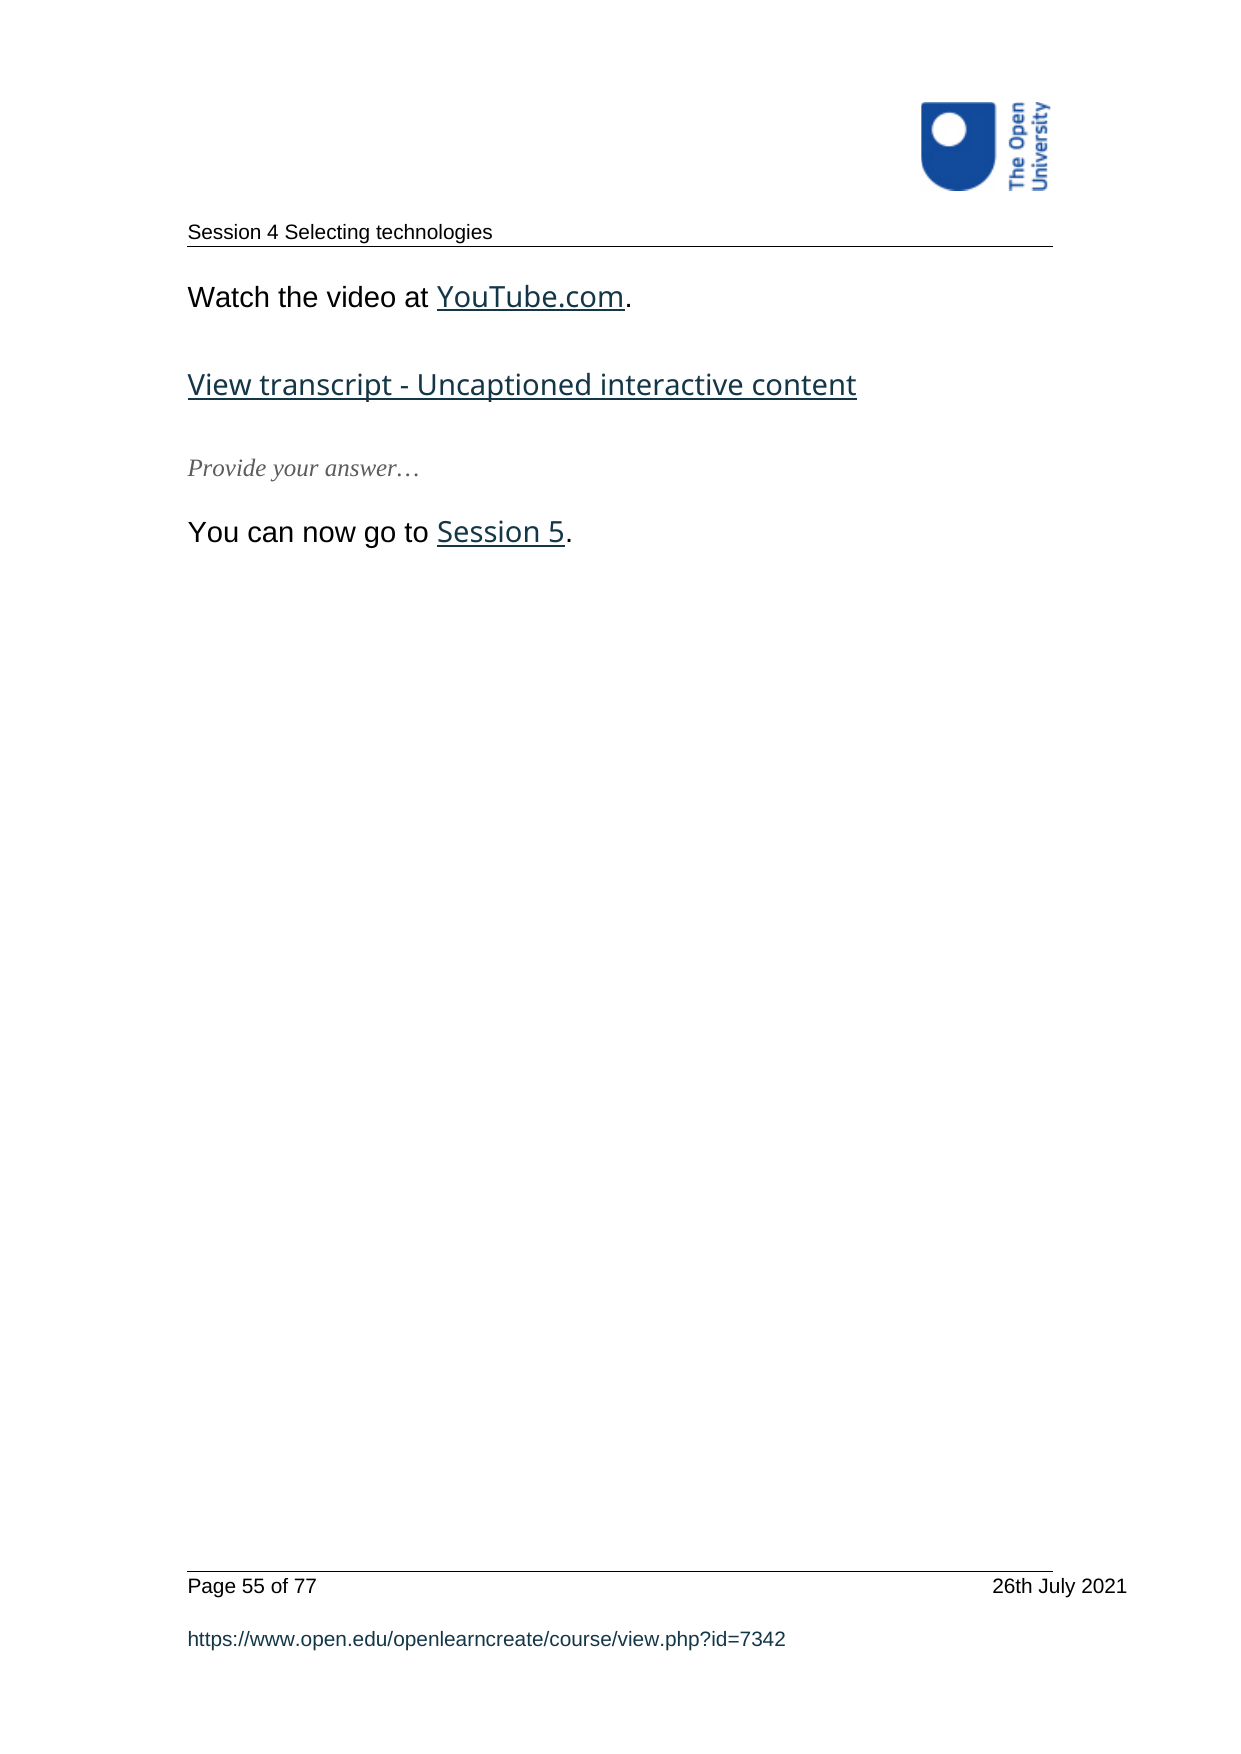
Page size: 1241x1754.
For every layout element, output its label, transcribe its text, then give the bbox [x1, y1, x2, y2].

text Watch the video at YouTube.com. [187, 276, 1053, 316]
text You can now go to Session 5. [187, 511, 1053, 551]
text Provide your answer… [187, 453, 1053, 482]
picture [921, 102, 1052, 191]
text View transcript - Uncaptioned interactive content [187, 364, 1053, 404]
